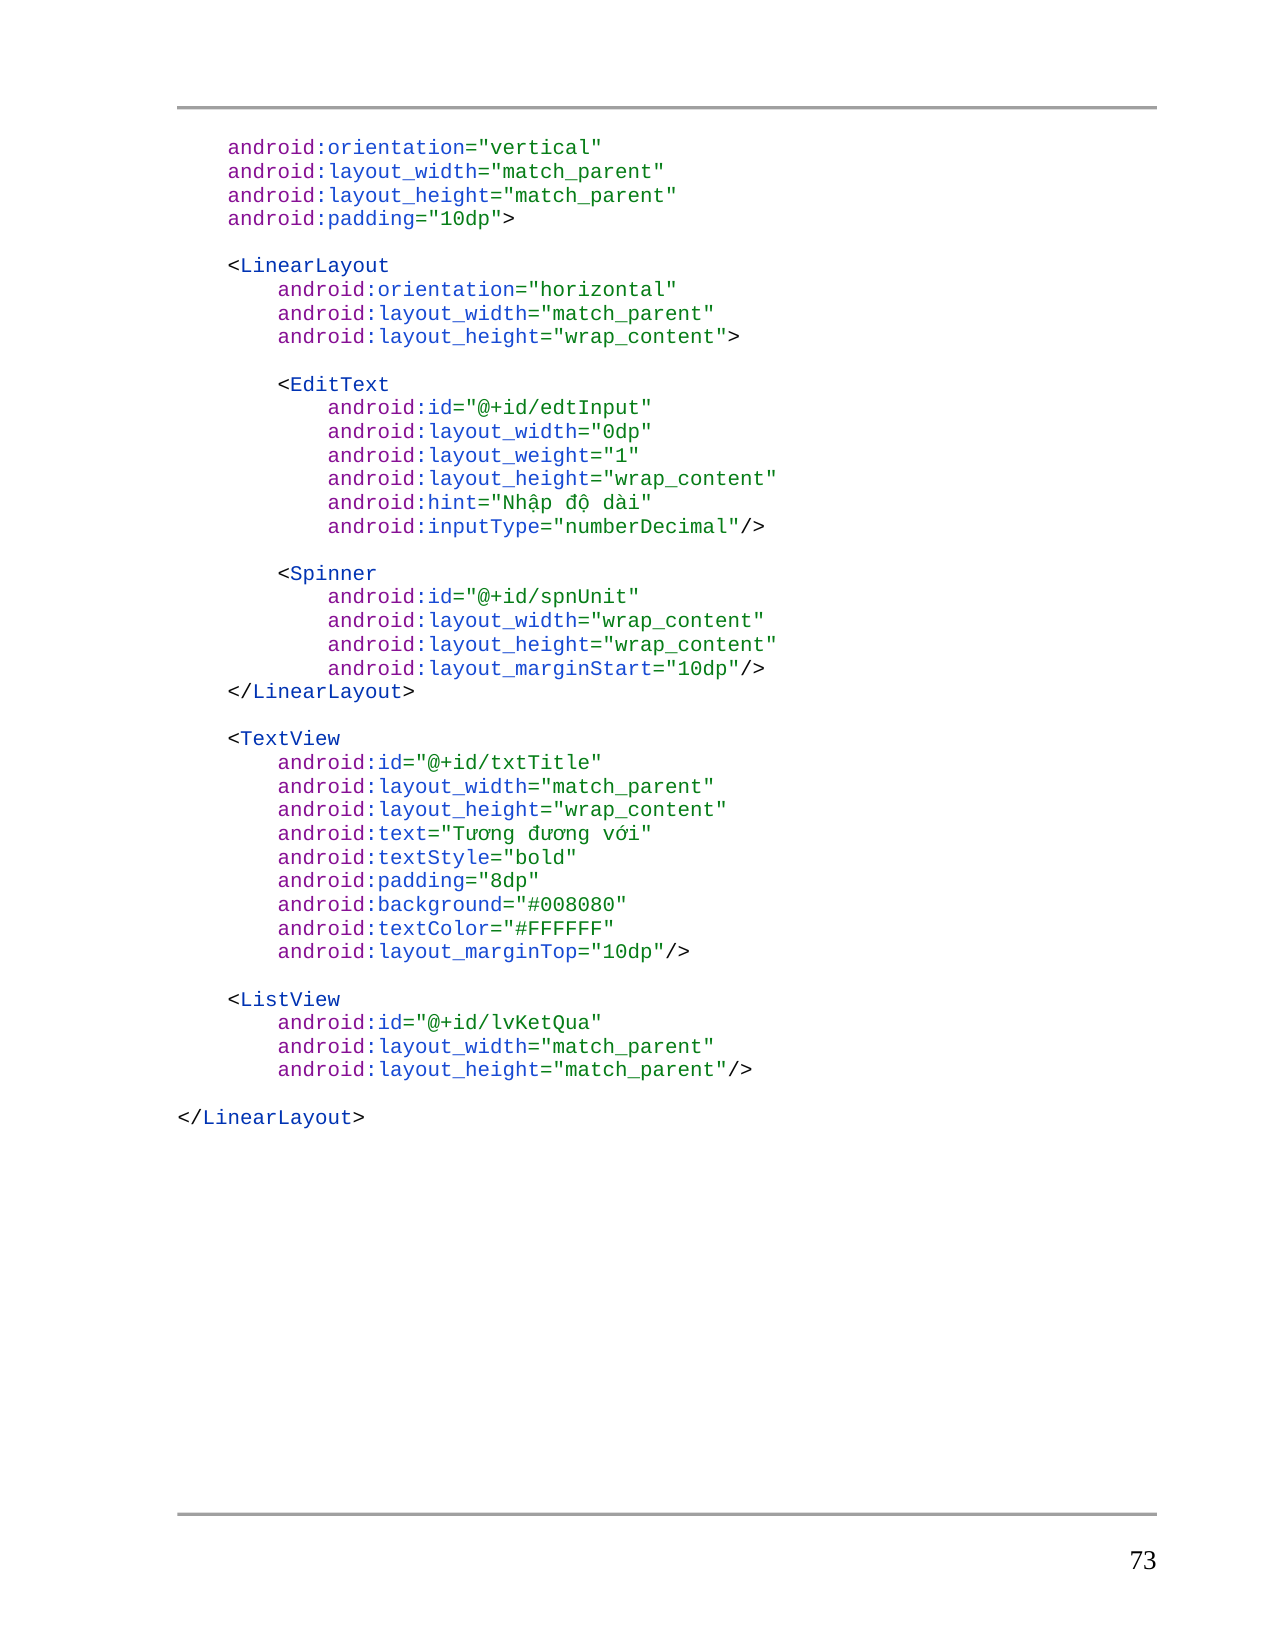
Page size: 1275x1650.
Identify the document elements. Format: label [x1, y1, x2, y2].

text [177, 137, 1157, 1130]
